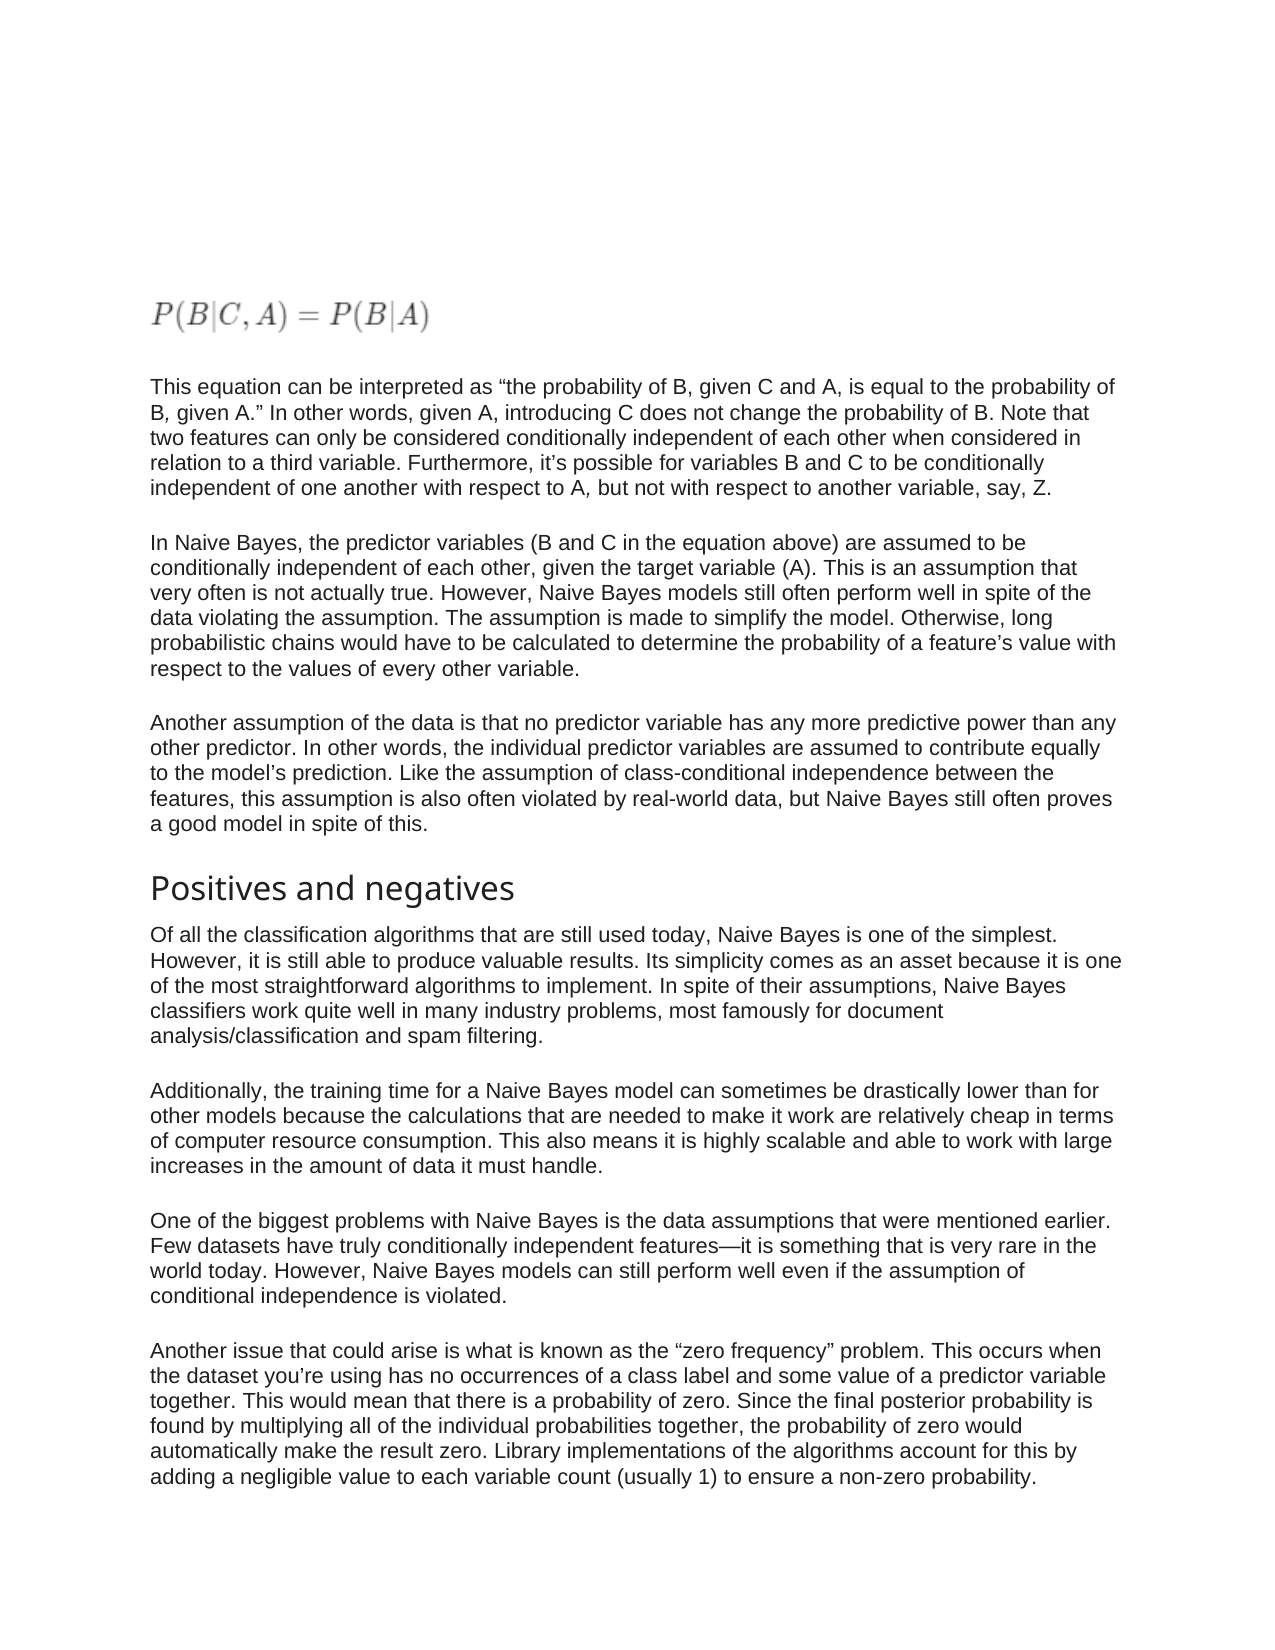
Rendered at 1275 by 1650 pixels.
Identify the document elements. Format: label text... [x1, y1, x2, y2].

text Additionally, the training time for a Naive Bayes model can sometimes be drastically lower than for other models because the calculations that are needed to make it work are relatively cheap in terms of computer resource consumption. This also means it is highly scalable and able to work with large increases in the amount of data it must handle. [150, 1077, 1125, 1178]
text In Naive Bayes, the predictor variables (B and C in the equation above) are assumed to be conditionally independent of each other, given the target variable (A). This is an assumption that very often is not actually true. However, Naive Bayes models still often perform well in spite of the data violating the assumption. The assumption is made to simplify the model. Otherwise, long probabilistic chains would have to be calculated to determine the probability of a feature’s value with respect to the values of every other variable. [150, 529, 1125, 681]
picture [150, 279, 469, 346]
text This equation can be interpreted as “the probability of B, given C and A, is equal to the probability of B, given A.” In other words, given A, introducing C does not change the probability of B. Note that two features can only be considered conditionally independent of each other when considered in relation to a third variable. Furthermore, it’s possible for variables B and C to be conditionally independent of one another with respect to A, but not with respect to another variable, say, Z. [150, 374, 1125, 500]
text One of the biggest problems with Naive Bayes is the data assumptions that were mentioned earlier. Few datasets have truly conditionally independent features—it is something that is very rare in the world today. However, Naive Bayes models can still perform well even if the assumption of conditional independence is violated. [150, 1207, 1125, 1308]
subtitle Positives and negatives [150, 865, 1125, 910]
text Another issue that could arise is what is known as the “zero frequency” problem. This occurs when the dataset you’re using has no occurrences of a class label and some value of a predictor variable together. This would mean that there is a probability of zero. Since the final posterior probability is found by multiplying all of the individual probabilities together, the probability of zero would automatically make the result zero. Library implementations of the algorithms account for this by adding a negligible value to each variable count (usually 1) to ensure a non-zero probability. [150, 1337, 1125, 1489]
text Another assumption of the data is that no predictor variable has any more predictive power than any other predictor. In other words, the individual predictor variables are assumed to contribute equally to the model’s prediction. Like the assumption of class-conditional independence between the features, this assumption is also often violated by real-world data, but Naive Bayes still often proves a good model in spite of this. [150, 710, 1125, 836]
text Of all the classification algorithms that are still used today, Naive Bayes is one of the simplest. However, it is still able to produce valuable results. Its simplicity comes as an asset because it is one of the most straightforward algorithms to implement. In spite of their assumptions, Naive Bayes classifiers work quite well in many industry problems, most famously for document analysis/classification and spam filtering. [150, 922, 1125, 1048]
